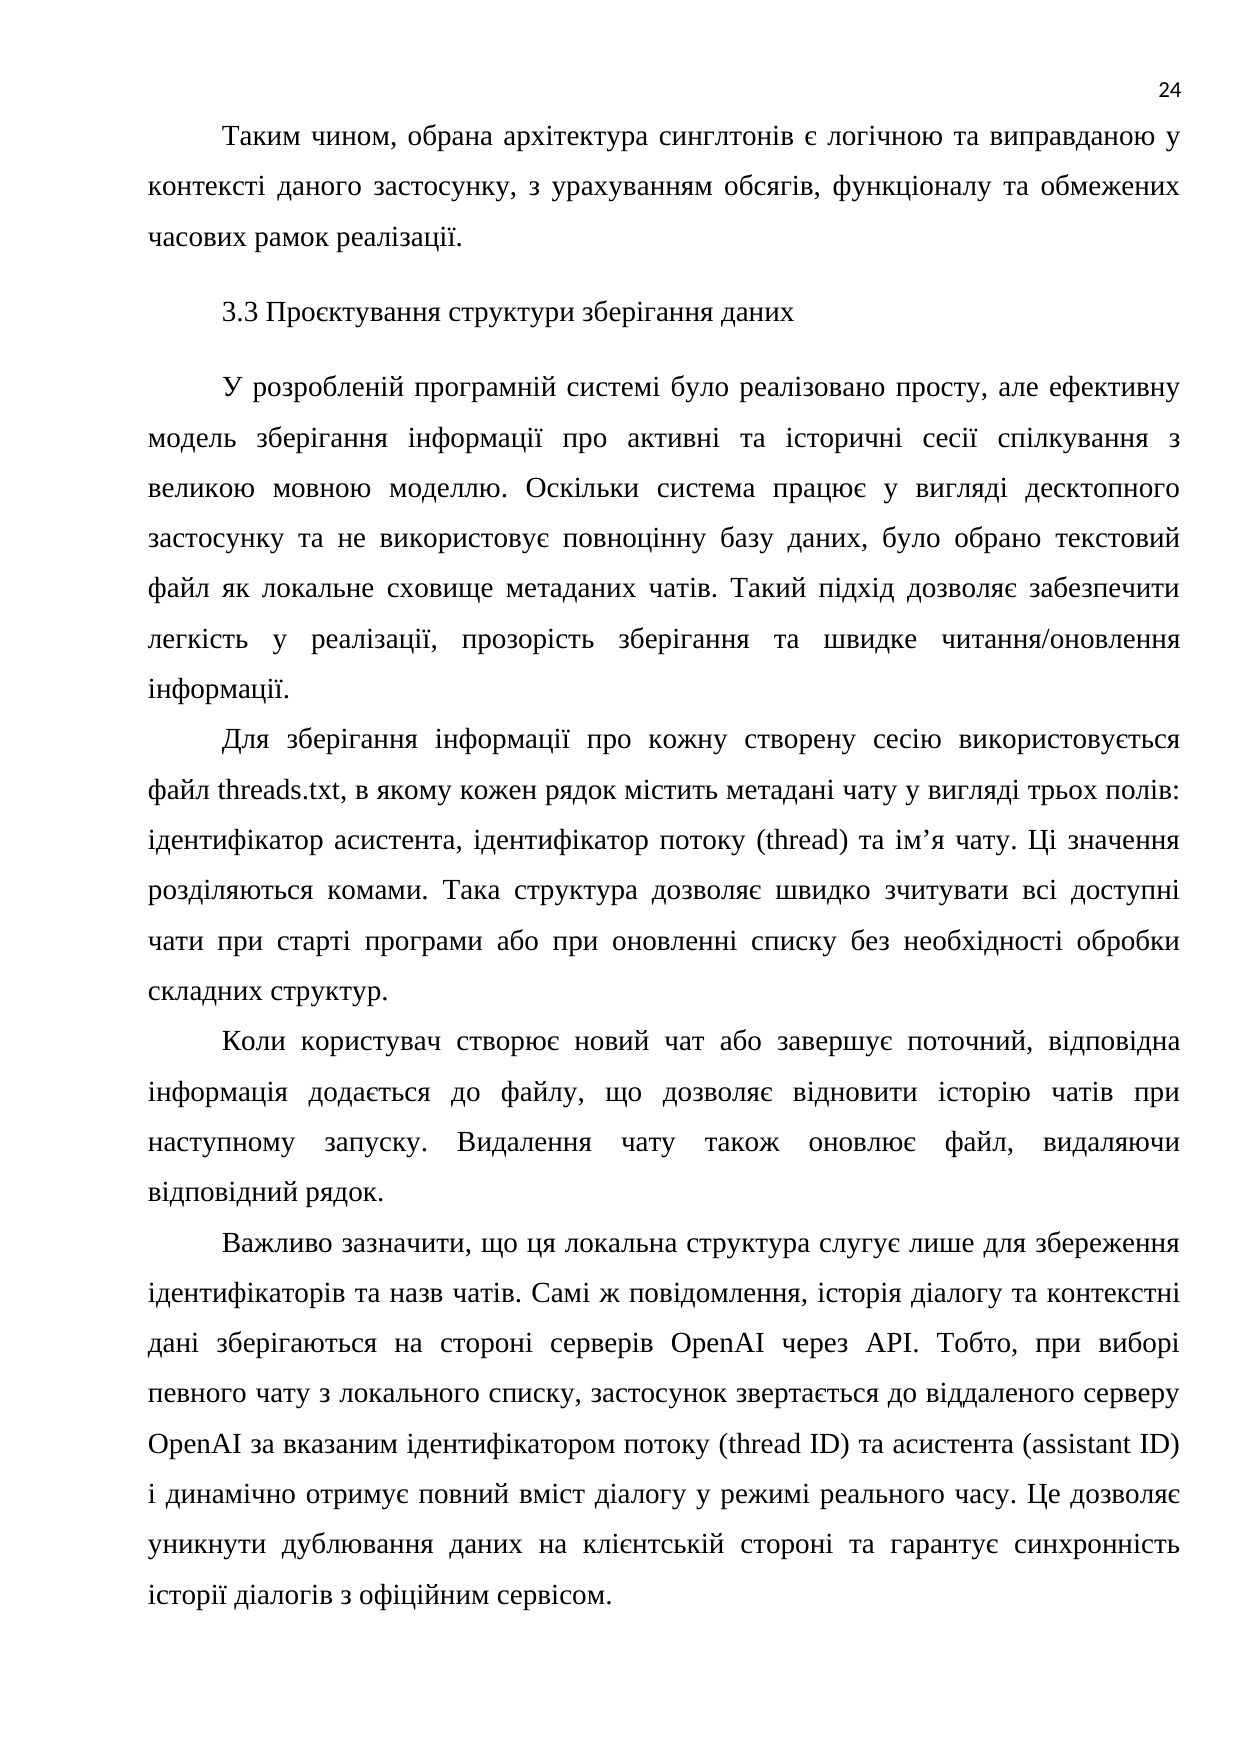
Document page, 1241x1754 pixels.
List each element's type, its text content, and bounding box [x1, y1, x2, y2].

text Для зберігання інформації про кожну створену сесію використовується файл threads.txt, в якому кожен рядок містить метадані чату у вигляді трьох полів: ідентифікатор асистента, ідентифікатор потоку (thread) та ім’я чату. Ці значення розділяються комами. Така структура дозволяє швидко зчитувати всі доступні чати при старті програми або при оновленні списку без необхідності обробки складних структур. [148, 722, 1181, 1007]
text Коли користувач створює новий чат або завершує поточний, відповідна інформація додається до файлу, що дозволяє відновити історію чатів при наступному запуску. Видалення чату також оновлює файл, видаляючи відповідний рядок. [148, 1023, 1181, 1208]
text У розробленій програмній системі було реалізовано просту, але ефективну модель зберігання інформації про активні та історичні сесії спілкування з великою мовною моделлю. Оскільки система працює у вигляді десктопного застосунку та не використовує повноцінну базу даних, було обрано текстовий файл як локальне сховище метаданих чатів. Такий підхід дозволяє забезпечити легкість у реалізації, прозорість зберігання та швидке читання/оновлення інформації. [148, 369, 1181, 705]
text Важливо зазначити, що ця локальна структура слугує лише для збереження ідентифікаторів та назв чатів. Самі ж повідомлення, історія діалогу та контекстні дані зберігаються на стороні серверів OpenAI через API. Тобто, при виборі певного чату з локального списку, застосунок звертається до віддаленого серверу OpenAI за вказаним ідентифікатором потоку (thread ID) та асистента (assistant ID) і динамічно отримує повний вміст діалогу у режимі реального часу. Це дозволяє уникнути дублювання даних на клієнтській стороні та гарантує синхронність історії діалогів з офіційним сервісом. [148, 1225, 1181, 1610]
text 3.3 Проєктування структури зберігання даних [148, 294, 1181, 328]
text Таким чином, обрана архітектура синглтонів є логічною та виправданою у контексті даного застосунку, з урахуванням обсягів, функціоналу та обмежених часових рамок реалізації. [148, 118, 1181, 252]
